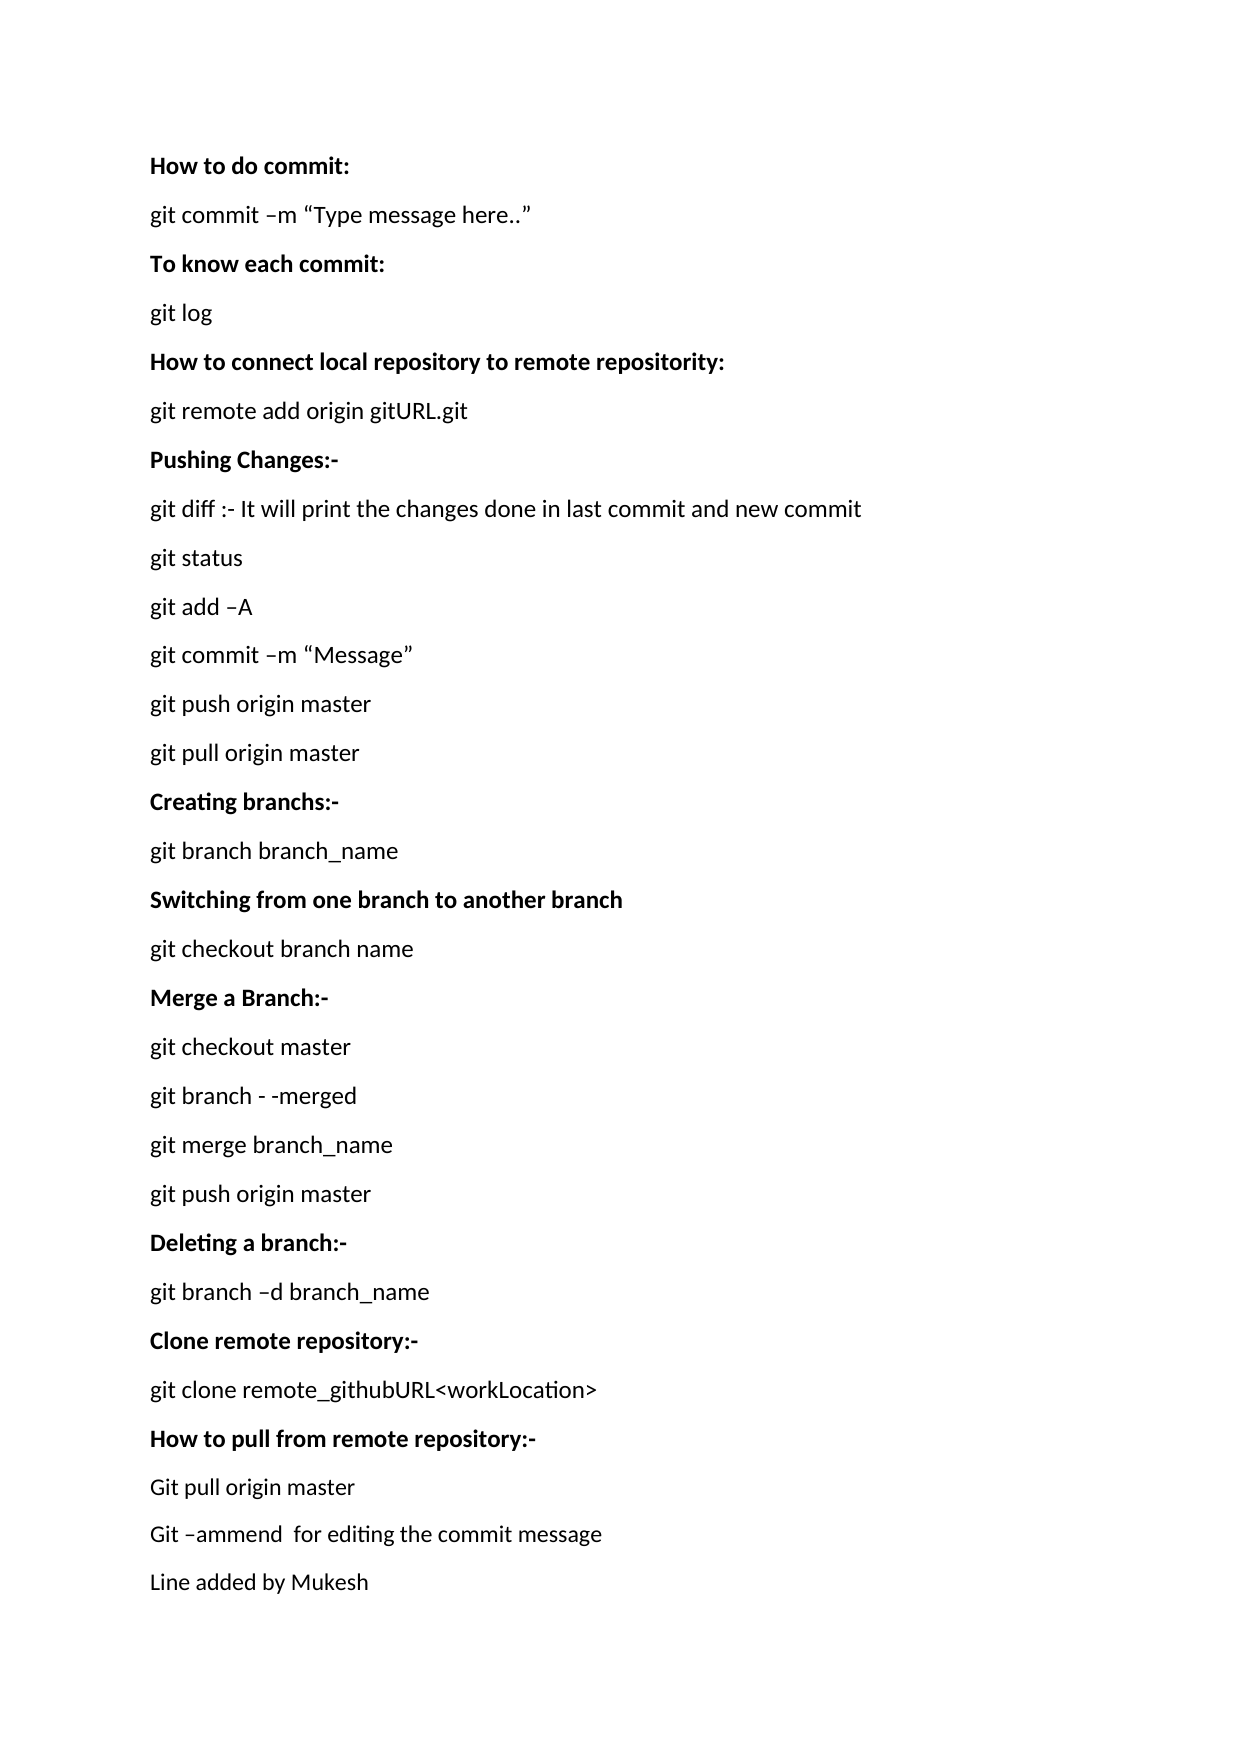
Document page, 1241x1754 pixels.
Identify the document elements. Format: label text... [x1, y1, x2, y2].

text git clone remote_githubURL<workLocation> [150, 1374, 1090, 1404]
text git push origin master [150, 1178, 1090, 1209]
text To know each commit: [150, 248, 1090, 278]
text Creating branchs:- [150, 786, 1090, 817]
text git add –A [150, 591, 1090, 621]
text git status [150, 542, 1090, 572]
text Merge a Branch:- [150, 982, 1090, 1013]
text How to pull from remote repository:- [150, 1423, 1090, 1453]
text git commit –m “Type message here..” [150, 199, 1090, 229]
text Git pull origin master [150, 1472, 1090, 1501]
text git checkout branch name [150, 933, 1090, 964]
text git checkout master [150, 1031, 1090, 1062]
text git log [150, 297, 1090, 327]
text How to do commit: [150, 150, 1090, 181]
text Deleting a branch:- [150, 1227, 1090, 1258]
text How to connect local repository to remote repositority: [150, 346, 1090, 376]
text git commit –m “Message” [150, 639, 1090, 670]
text git push origin master [150, 688, 1090, 719]
text git branch –d branch_name [150, 1276, 1090, 1307]
text git diff :- It will print the changes done in last commit and new commit [150, 493, 1090, 523]
text Pushing Changes:- [150, 444, 1090, 474]
text git branch - -merged [150, 1080, 1090, 1111]
text Switching from one branch to another branch [150, 884, 1090, 915]
text git branch branch_name [150, 835, 1090, 866]
text git remote add origin gitURL.git [150, 395, 1090, 425]
text git merge branch_name [150, 1129, 1090, 1160]
text git pull origin master [150, 737, 1090, 768]
text Clone remote repository:- [150, 1325, 1090, 1356]
text Git –ammend for editing the commit message [150, 1519, 1090, 1549]
text Line added by Mukesh [150, 1567, 1090, 1596]
